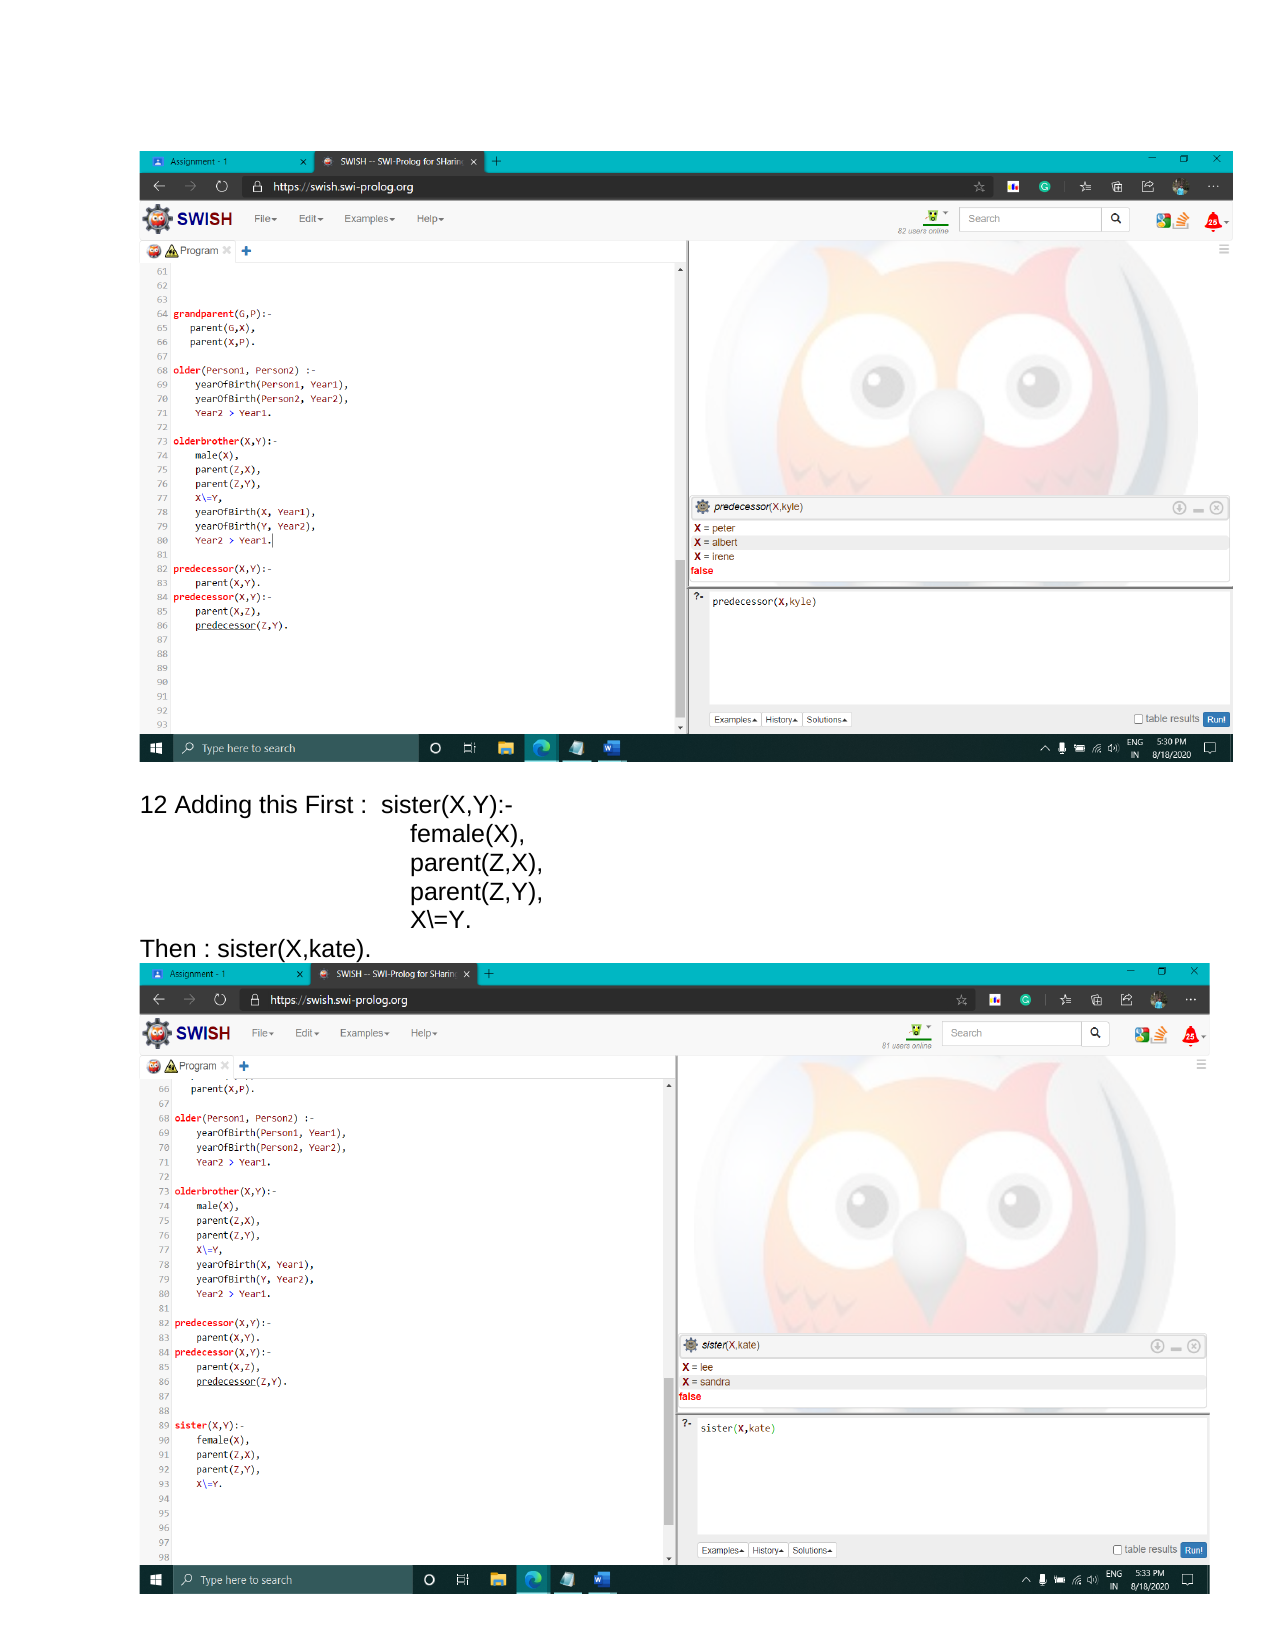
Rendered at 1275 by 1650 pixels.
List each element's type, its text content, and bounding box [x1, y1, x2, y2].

picture [139, 151, 1233, 762]
text X\=Y. [139, 906, 1261, 934]
picture [139, 963, 1210, 1594]
text female(X), [139, 819, 1261, 848]
text parent(Z,X), [139, 848, 1261, 877]
text parent(Z,Y), [139, 877, 1261, 906]
text 12 Adding this First : sister(X,Y):- [139, 791, 1261, 819]
text Then : sister(X,kate). [139, 934, 1261, 963]
